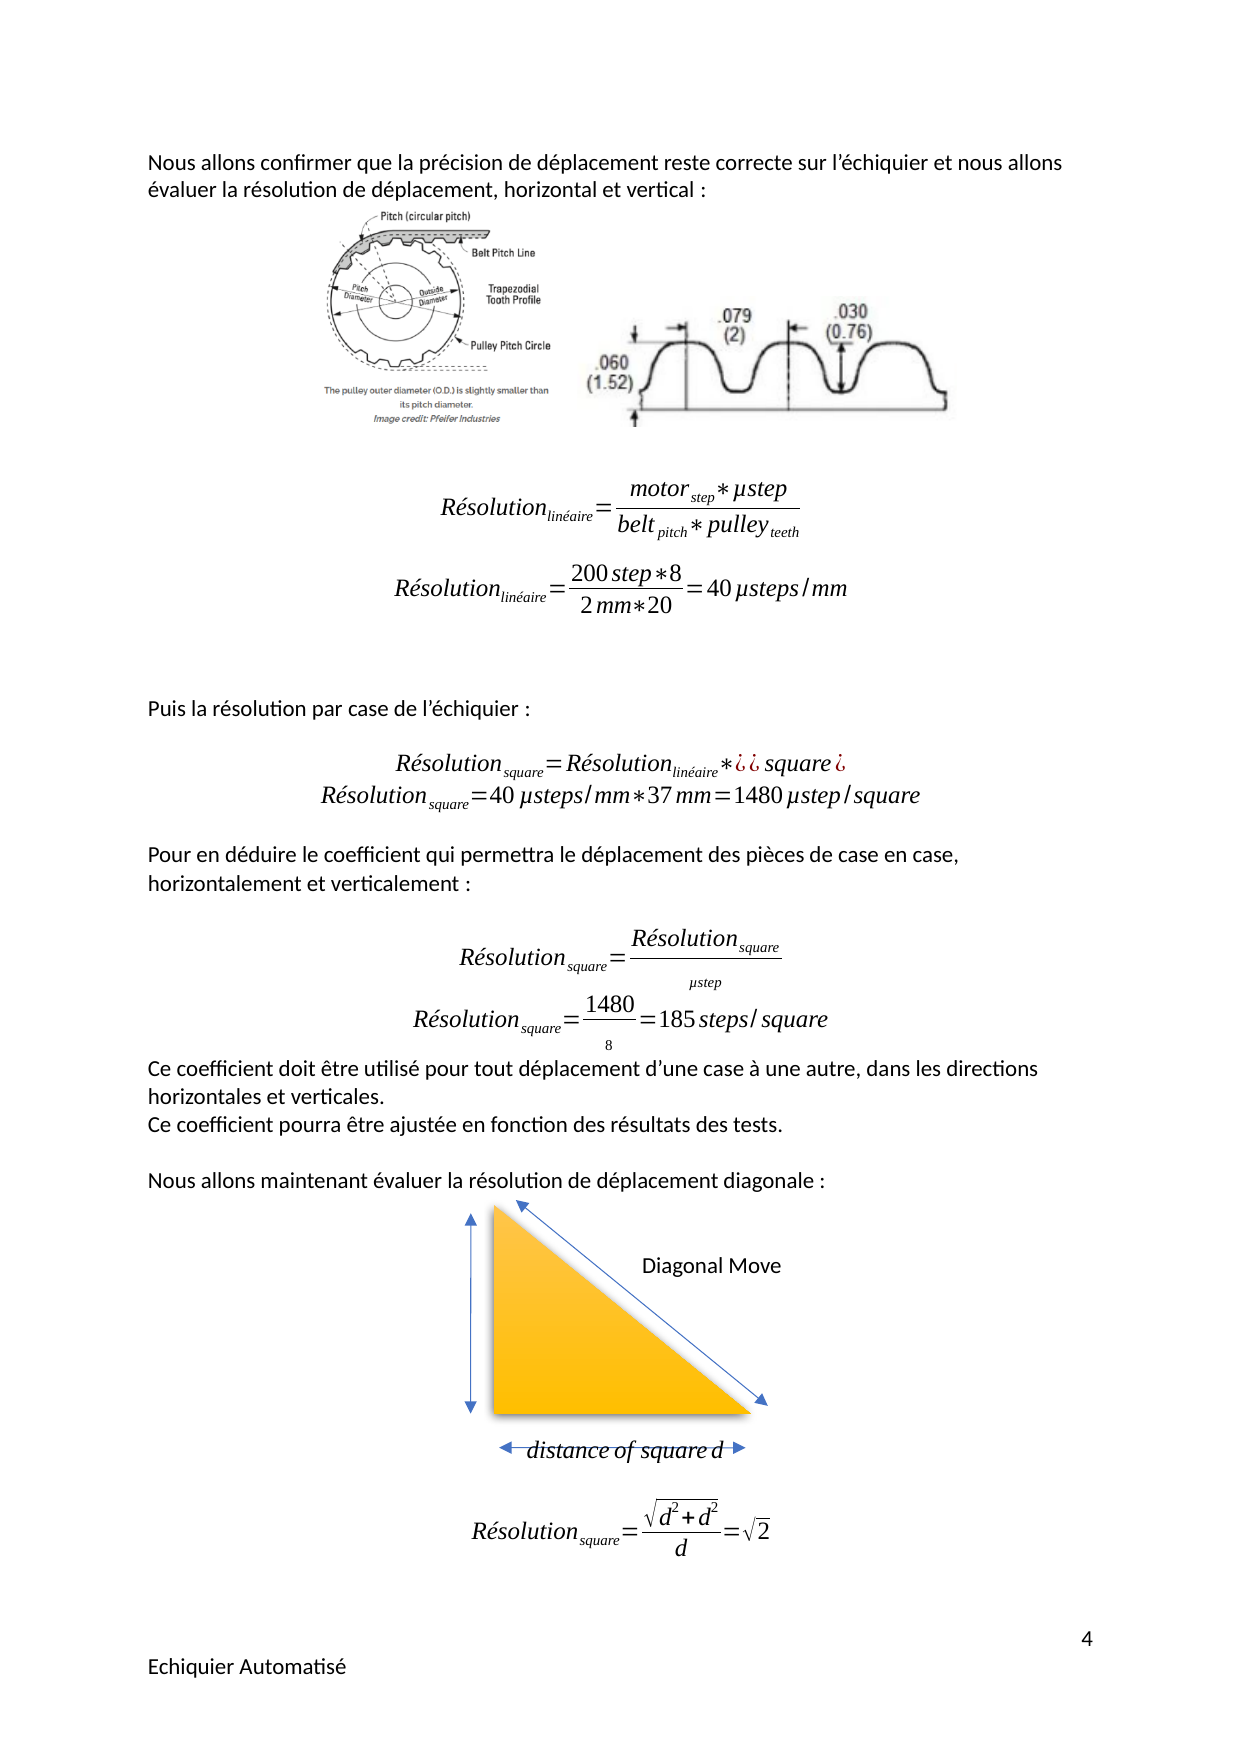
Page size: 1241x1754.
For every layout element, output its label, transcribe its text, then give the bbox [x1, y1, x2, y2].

text Puis la résolution par case de l’échiquier : [148, 694, 1093, 722]
text Pour en déduire le coefficient qui permettra le déplacement des pièces de case en case, horizontalement et verticalement : [148, 841, 1093, 897]
picture [283, 203, 957, 427]
text Nous allons maintenant évaluer la résolution de déplacement diagonale : [148, 1166, 1093, 1194]
text Nous allons confirmer que la précision de déplacement reste correcte sur l’échiquier et nous allons évaluer la résolution de déplacement, horizontal et vertical : [148, 148, 1093, 204]
text Ce coefficient doit être utilisé pour tout déplacement d’une case à une autre, dans les directions horizontales et verticales. [148, 1054, 1093, 1110]
text Ce coefficient pourra être ajustée en fonction des résultats des tests. [148, 1110, 1093, 1138]
